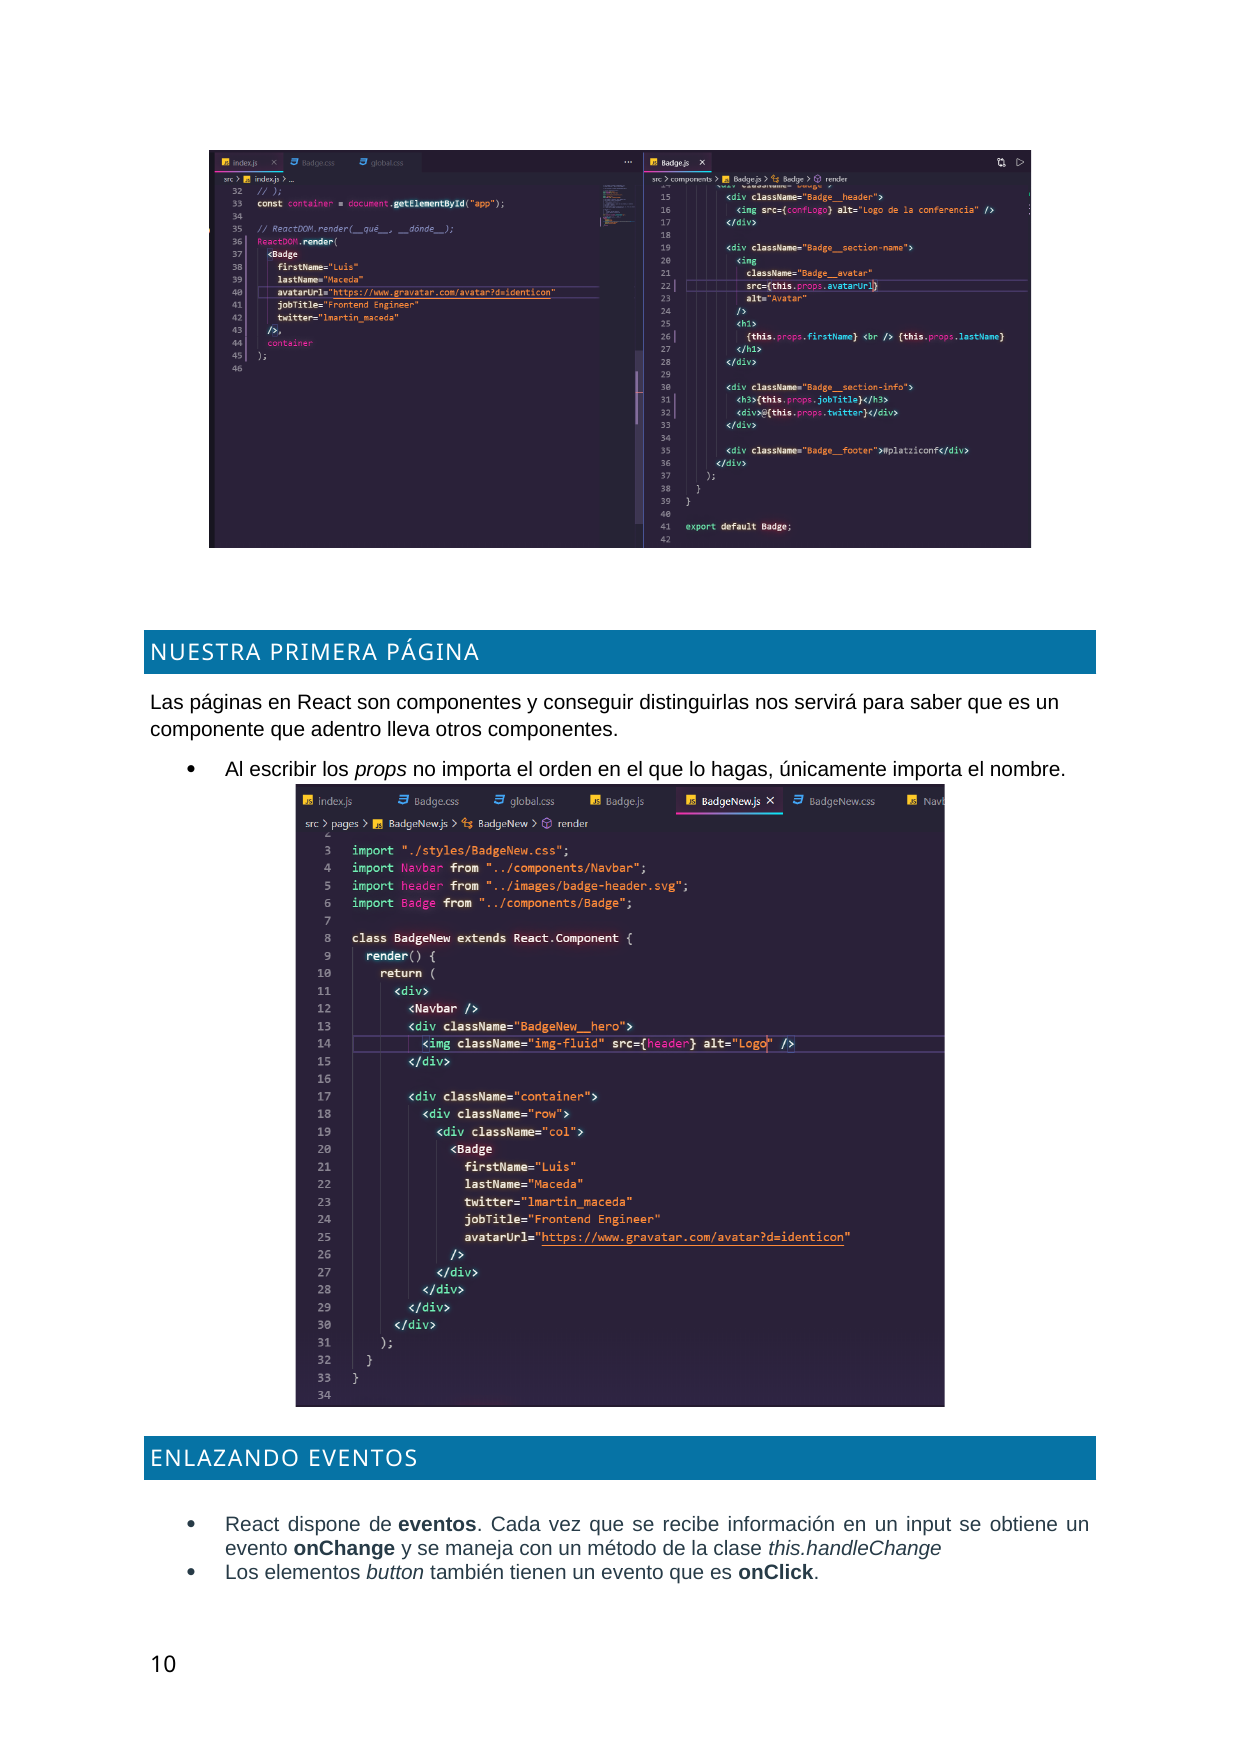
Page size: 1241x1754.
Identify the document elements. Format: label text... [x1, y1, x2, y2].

subtitle Nuestra primera página [150, 636, 1090, 668]
list React dispone de eventos. Cada vez que se recibe información en un input se obtiene un evento onChange y se maneja con un método de la clase this.handleChange [187, 1512, 1090, 1560]
picture [209, 150, 1032, 548]
subtitle Enlazando eventos [150, 1442, 1090, 1473]
picture [295, 784, 945, 1407]
list Al escribir los props no importa el orden en el que lo hagas, únicamente importa el nombre. [187, 757, 1090, 781]
text Las páginas en React son componentes y conseguir distinguirlas nos servirá para saber que es un componente que adentro lleva otros componentes. [150, 689, 1090, 741]
